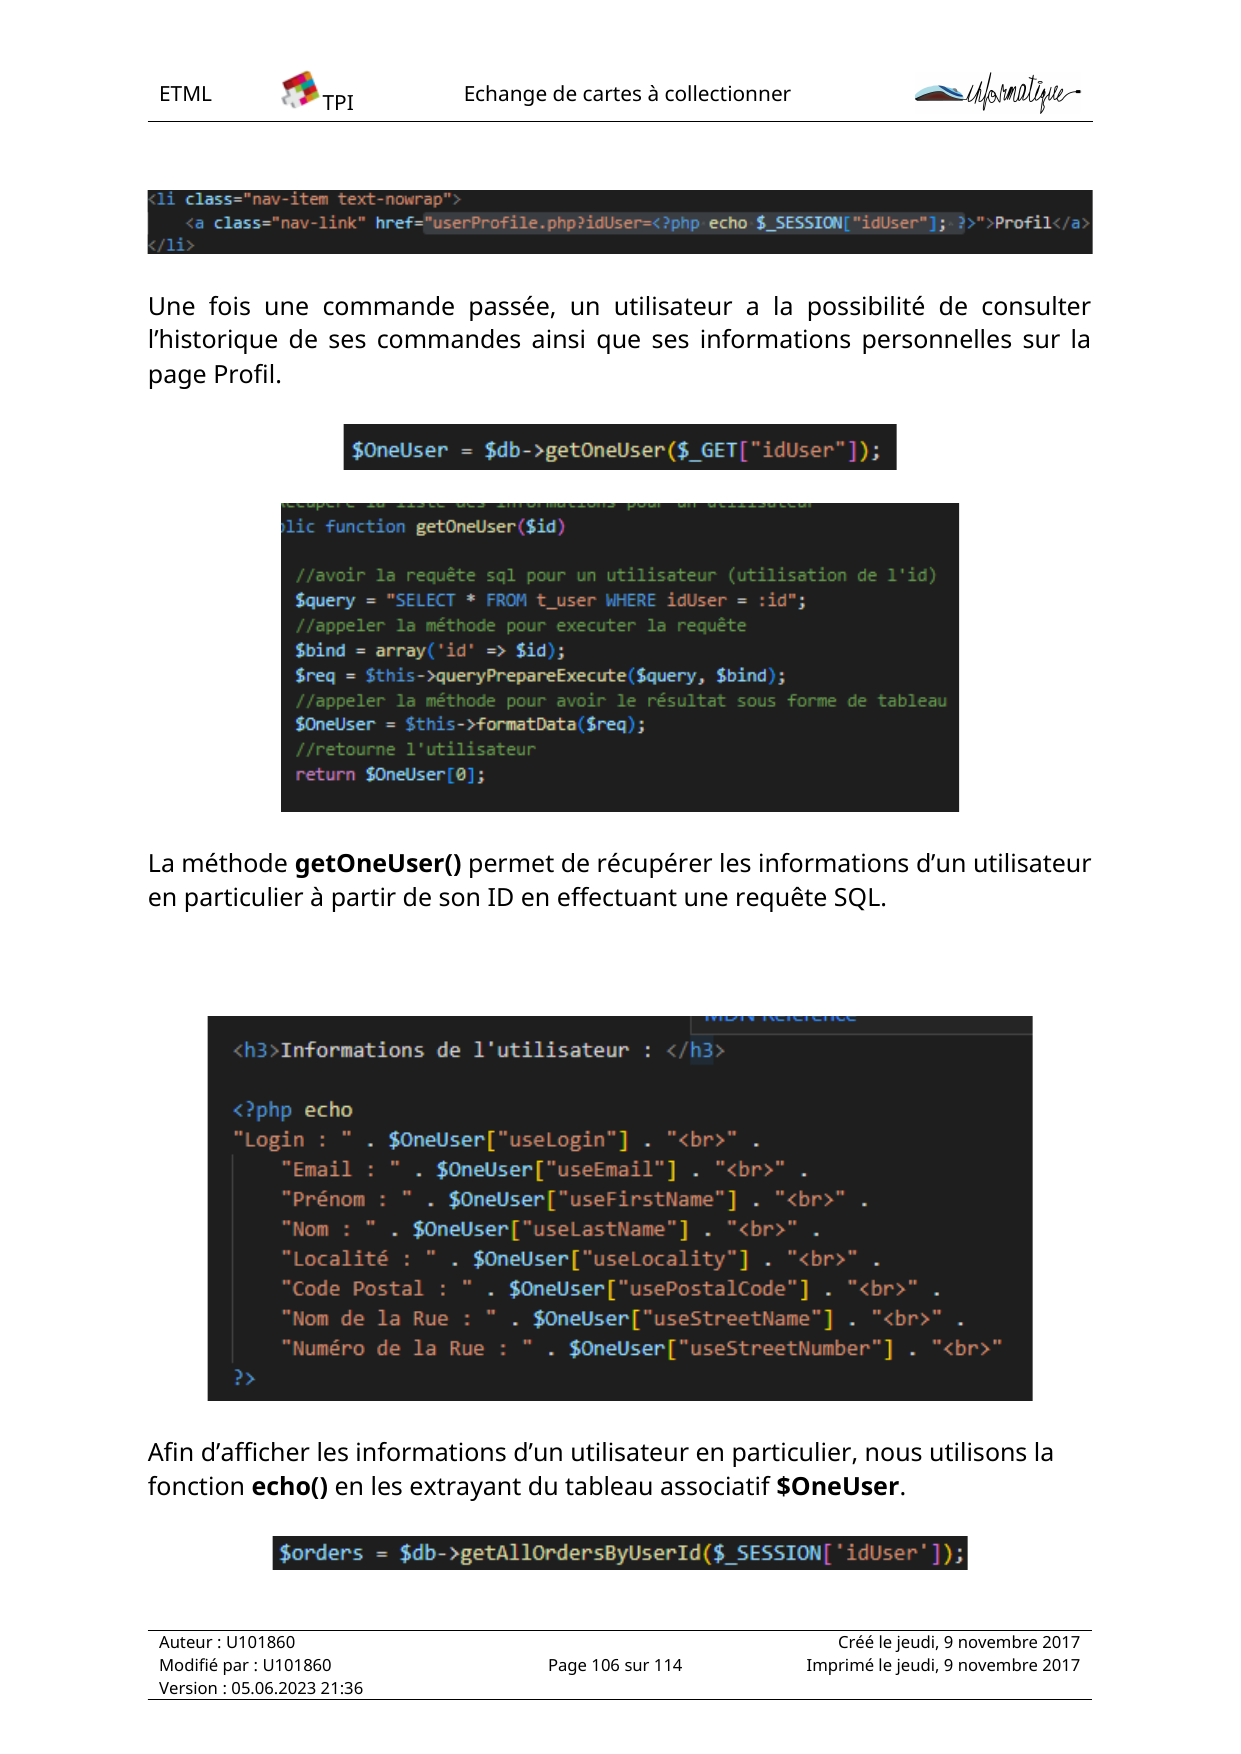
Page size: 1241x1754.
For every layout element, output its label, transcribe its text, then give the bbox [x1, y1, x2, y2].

text La méthode getOneUser() permet de récupérer les informations d’un utilisateur en particulier à partir de son ID en effectuant une requête SQL. [148, 846, 1092, 914]
text Afin d’afficher les informations d’un utilisateur en particulier, nous utilisons la fonction echo() en les extrayant du tableau associatif $OneUser. [148, 1434, 1092, 1503]
picture [343, 424, 897, 470]
picture [207, 1016, 1033, 1401]
text Une fois une commande passée, un utilisateur a la possibilité de consulter l’historique de ses commandes ainsi que ses informations personnelles sur la page Profil. [148, 288, 1092, 390]
picture [272, 1536, 968, 1570]
picture [147, 190, 1093, 254]
picture [281, 503, 960, 812]
picture [276, 69, 323, 111]
